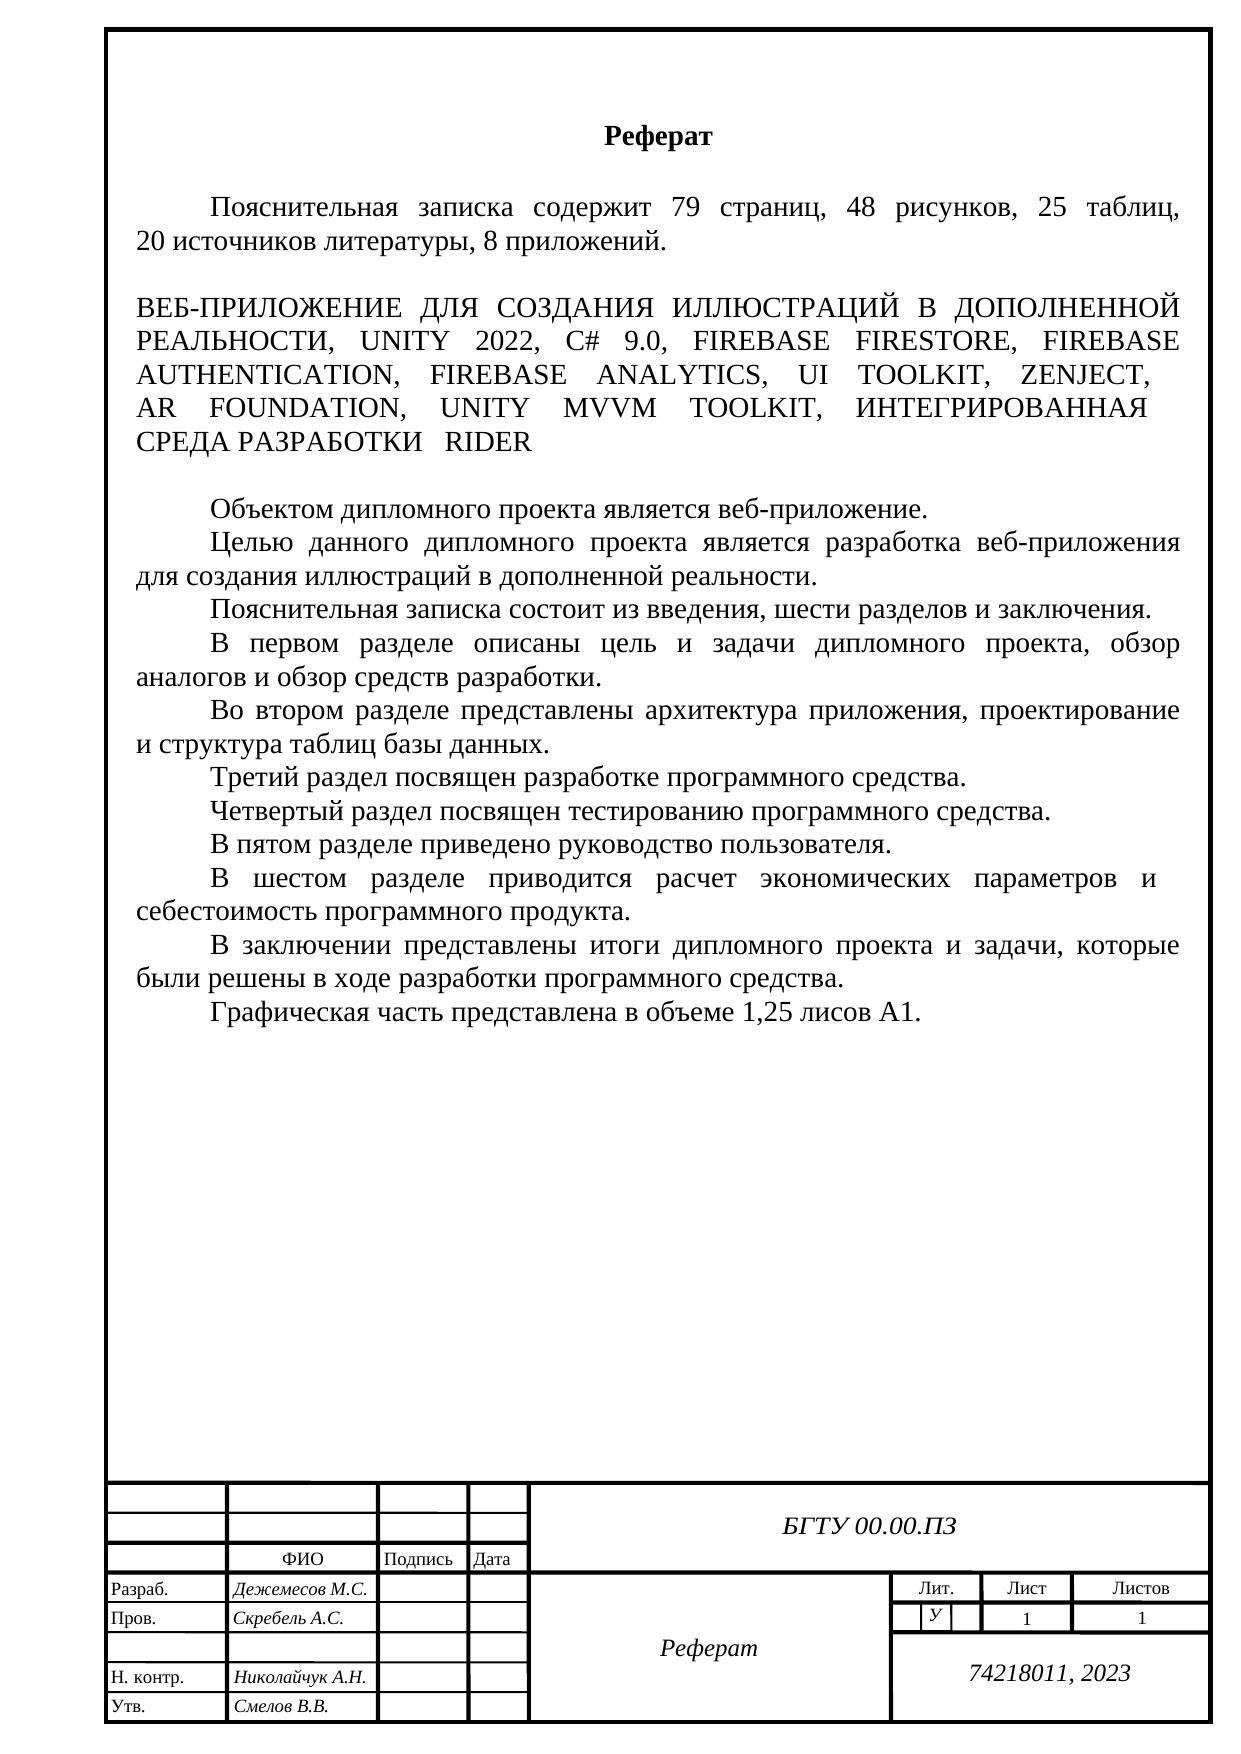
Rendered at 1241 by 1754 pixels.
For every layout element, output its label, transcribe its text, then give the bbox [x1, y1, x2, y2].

text В пятом разделе приведено руководство пользователя. [136, 826, 1181, 860]
text Третий раздел посвящен разработке программного средства. [136, 759, 1181, 793]
text В заключении представлены итоги дипломного проекта и задачи, которые были решены в ходе разработки программного средства. [136, 927, 1181, 994]
text В первом разделе описаны цель и задачи дипломного проекта, обзор аналогов и обзор средств разработки. [136, 625, 1181, 692]
text Объектом дипломного проекта является веб-приложение. [136, 491, 1181, 524]
text Во втором разделе представлены архитектура приложения, проектирование и структура таблиц базы данных. [136, 692, 1181, 759]
text Пояснительная записка содержит 79 страниц, 48 рисунков, 25 таблиц, 20 источников литературы, 8 приложений. [136, 189, 1181, 256]
text Пояснительная записка состоит из введения, шести разделов и заключения. [136, 592, 1181, 625]
text Четвертый раздел посвящен тестированию программного средства. [136, 793, 1181, 826]
text В шестом разделе приводится расчет экономических параметров и себестоимость программного продукта. [136, 860, 1181, 927]
text Целью данного дипломного проекта является разработка веб-приложения для создания иллюстраций в дополненной реальности. [136, 524, 1181, 592]
text Реферат [136, 118, 1181, 152]
text Графическая часть представлена в объеме 1,25 лисов А1. [136, 994, 1181, 1028]
text ВЕБ-ПРИЛОЖЕНИЕ ДЛЯ СОЗДАНИЯ ИЛЛЮСТРАЦИЙ В ДОПОЛНЕННОЙ РЕАЛЬНОСТИ, UNITY 2022, C# 9.0, FIREBASE FIRESTORE, FIREBASE AUTHENTICATION, FIREBASE ANALYTICS, UI TOOLKIT, ZENJECT, AR FOUNDATION, UNITY MVVM TOOLKIT, ИНТЕГРИРОВАННАЯ СРЕДА РАЗРАБОТКИ RIDER [136, 290, 1181, 457]
